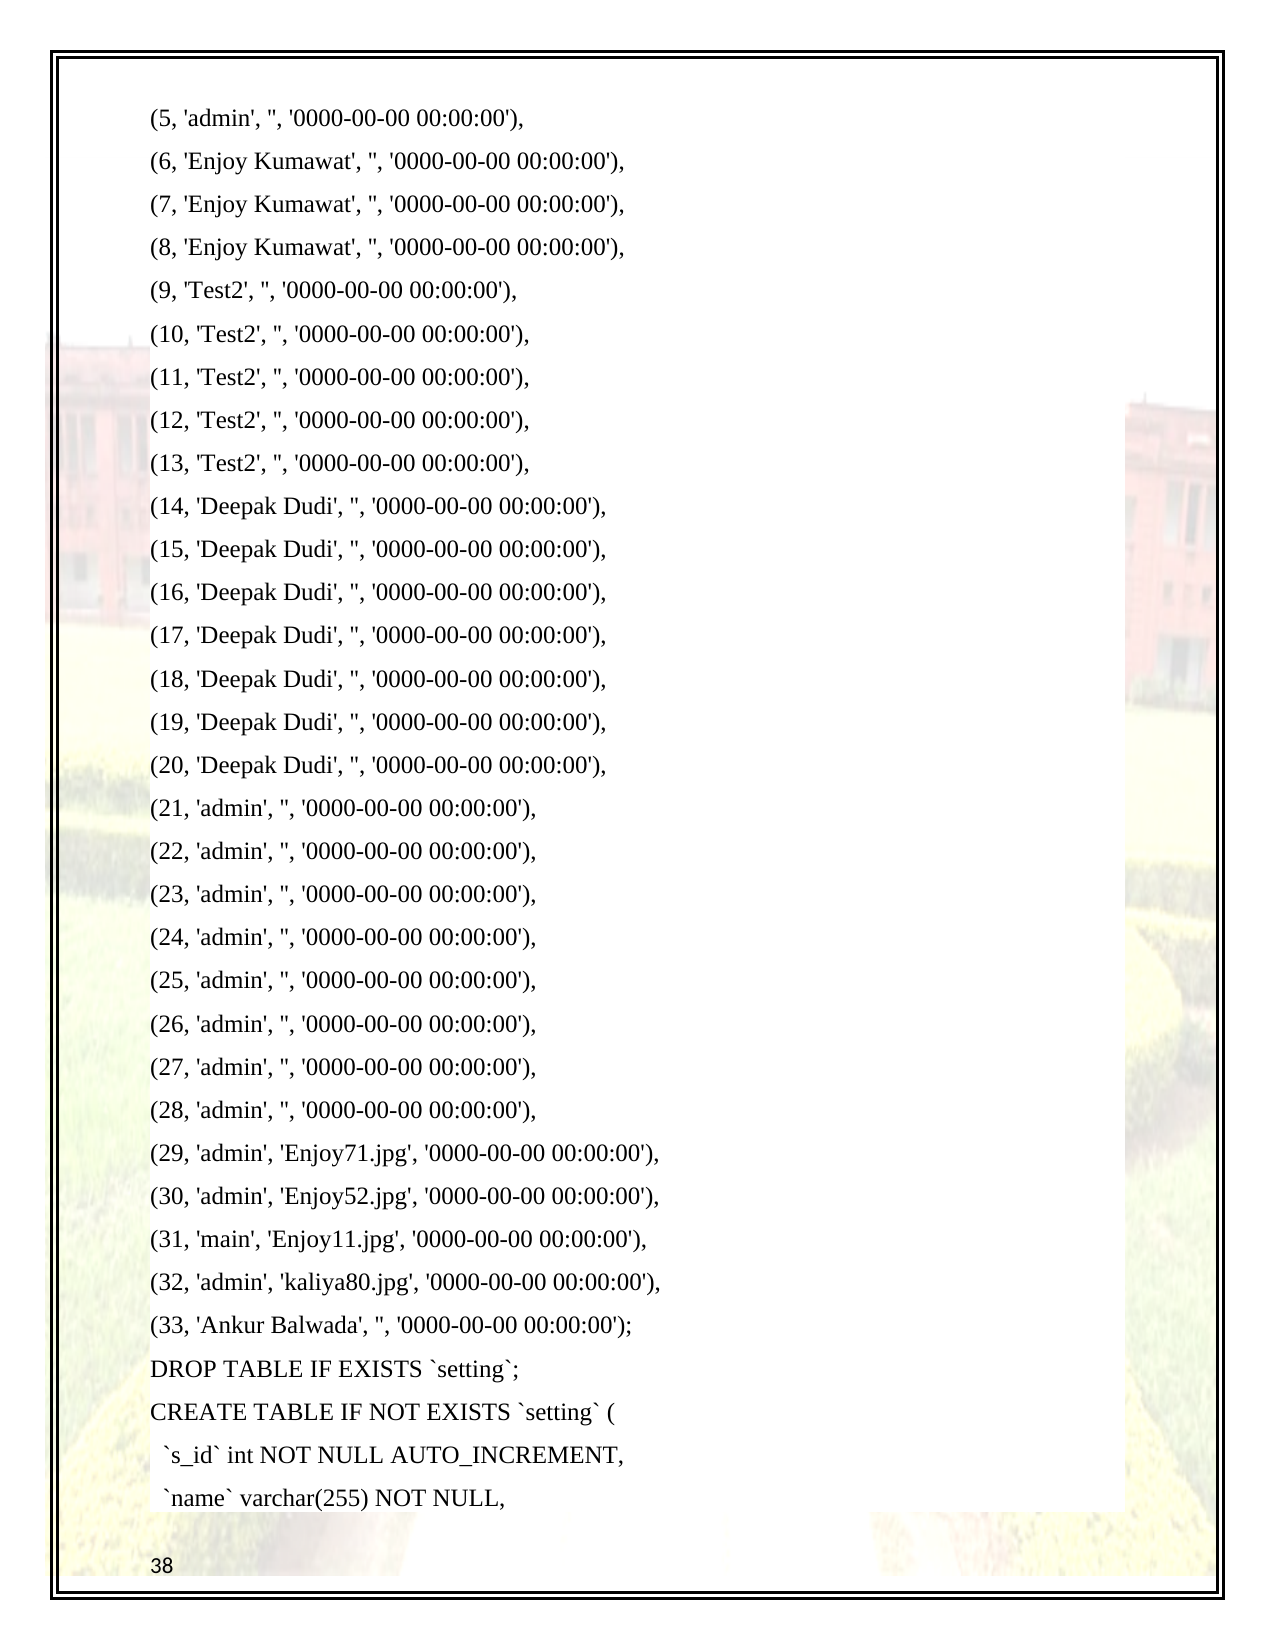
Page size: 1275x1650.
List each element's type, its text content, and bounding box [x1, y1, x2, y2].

text (21, 'admin', '', '0000-00-00 00:00:00'), [150, 793, 1125, 822]
text `s_id` int NOT NULL AUTO_INCREMENT, [150, 1440, 1125, 1469]
text (15, 'Deepak Dudi', '', '0000-00-00 00:00:00'), [150, 534, 1125, 563]
text (9, 'Test2', '', '0000-00-00 00:00:00'), [150, 276, 1125, 304]
text DROP TABLE IF EXISTS `setting`; [150, 1354, 1125, 1382]
text (24, 'admin', '', '0000-00-00 00:00:00'), [150, 922, 1125, 951]
text (32, 'admin', 'kaliya80.jpg', '0000-00-00 00:00:00'), [150, 1267, 1125, 1296]
text (11, 'Test2', '', '0000-00-00 00:00:00'), [150, 362, 1125, 391]
text (19, 'Deepak Dudi', '', '0000-00-00 00:00:00'), [150, 707, 1125, 736]
text (28, 'admin', '', '0000-00-00 00:00:00'), [150, 1095, 1125, 1124]
text (20, 'Deepak Dudi', '', '0000-00-00 00:00:00'), [150, 750, 1125, 779]
text (7, 'Enjoy Kumawat', '', '0000-00-00 00:00:00'), [150, 189, 1125, 218]
text (23, 'admin', '', '0000-00-00 00:00:00'), [150, 879, 1125, 908]
text (18, 'Deepak Dudi', '', '0000-00-00 00:00:00'), [150, 664, 1125, 692]
text (27, 'admin', '', '0000-00-00 00:00:00'), [150, 1052, 1125, 1081]
text (16, 'Deepak Dudi', '', '0000-00-00 00:00:00'), [150, 577, 1125, 606]
text (6, 'Enjoy Kumawat', '', '0000-00-00 00:00:00'), [150, 146, 1125, 175]
text CREATE TABLE IF NOT EXISTS `setting` ( [150, 1397, 1125, 1426]
text (10, 'Test2', '', '0000-00-00 00:00:00'), [150, 319, 1125, 347]
text (13, 'Test2', '', '0000-00-00 00:00:00'), [150, 448, 1125, 477]
text (25, 'admin', '', '0000-00-00 00:00:00'), [150, 966, 1125, 994]
text (22, 'admin', '', '0000-00-00 00:00:00'), [150, 836, 1125, 865]
text (31, 'main', 'Enjoy11.jpg', '0000-00-00 00:00:00'), [150, 1224, 1125, 1253]
text (33, 'Ankur Balwada', '', '0000-00-00 00:00:00'); [150, 1311, 1125, 1339]
text `name` varchar(255) NOT NULL, [150, 1483, 1125, 1512]
text (26, 'admin', '', '0000-00-00 00:00:00'), [150, 1009, 1125, 1037]
text (14, 'Deepak Dudi', '', '0000-00-00 00:00:00'), [150, 491, 1125, 520]
text (8, 'Enjoy Kumawat', '', '0000-00-00 00:00:00'), [150, 232, 1125, 261]
text (5, 'admin', '', '0000-00-00 00:00:00'), [150, 103, 1125, 132]
text (30, 'admin', 'Enjoy52.jpg', '0000-00-00 00:00:00'), [150, 1181, 1125, 1210]
text (12, 'Test2', '', '0000-00-00 00:00:00'), [150, 405, 1125, 434]
text (17, 'Deepak Dudi', '', '0000-00-00 00:00:00'), [150, 621, 1125, 649]
text (29, 'admin', 'Enjoy71.jpg', '0000-00-00 00:00:00'), [150, 1138, 1125, 1167]
